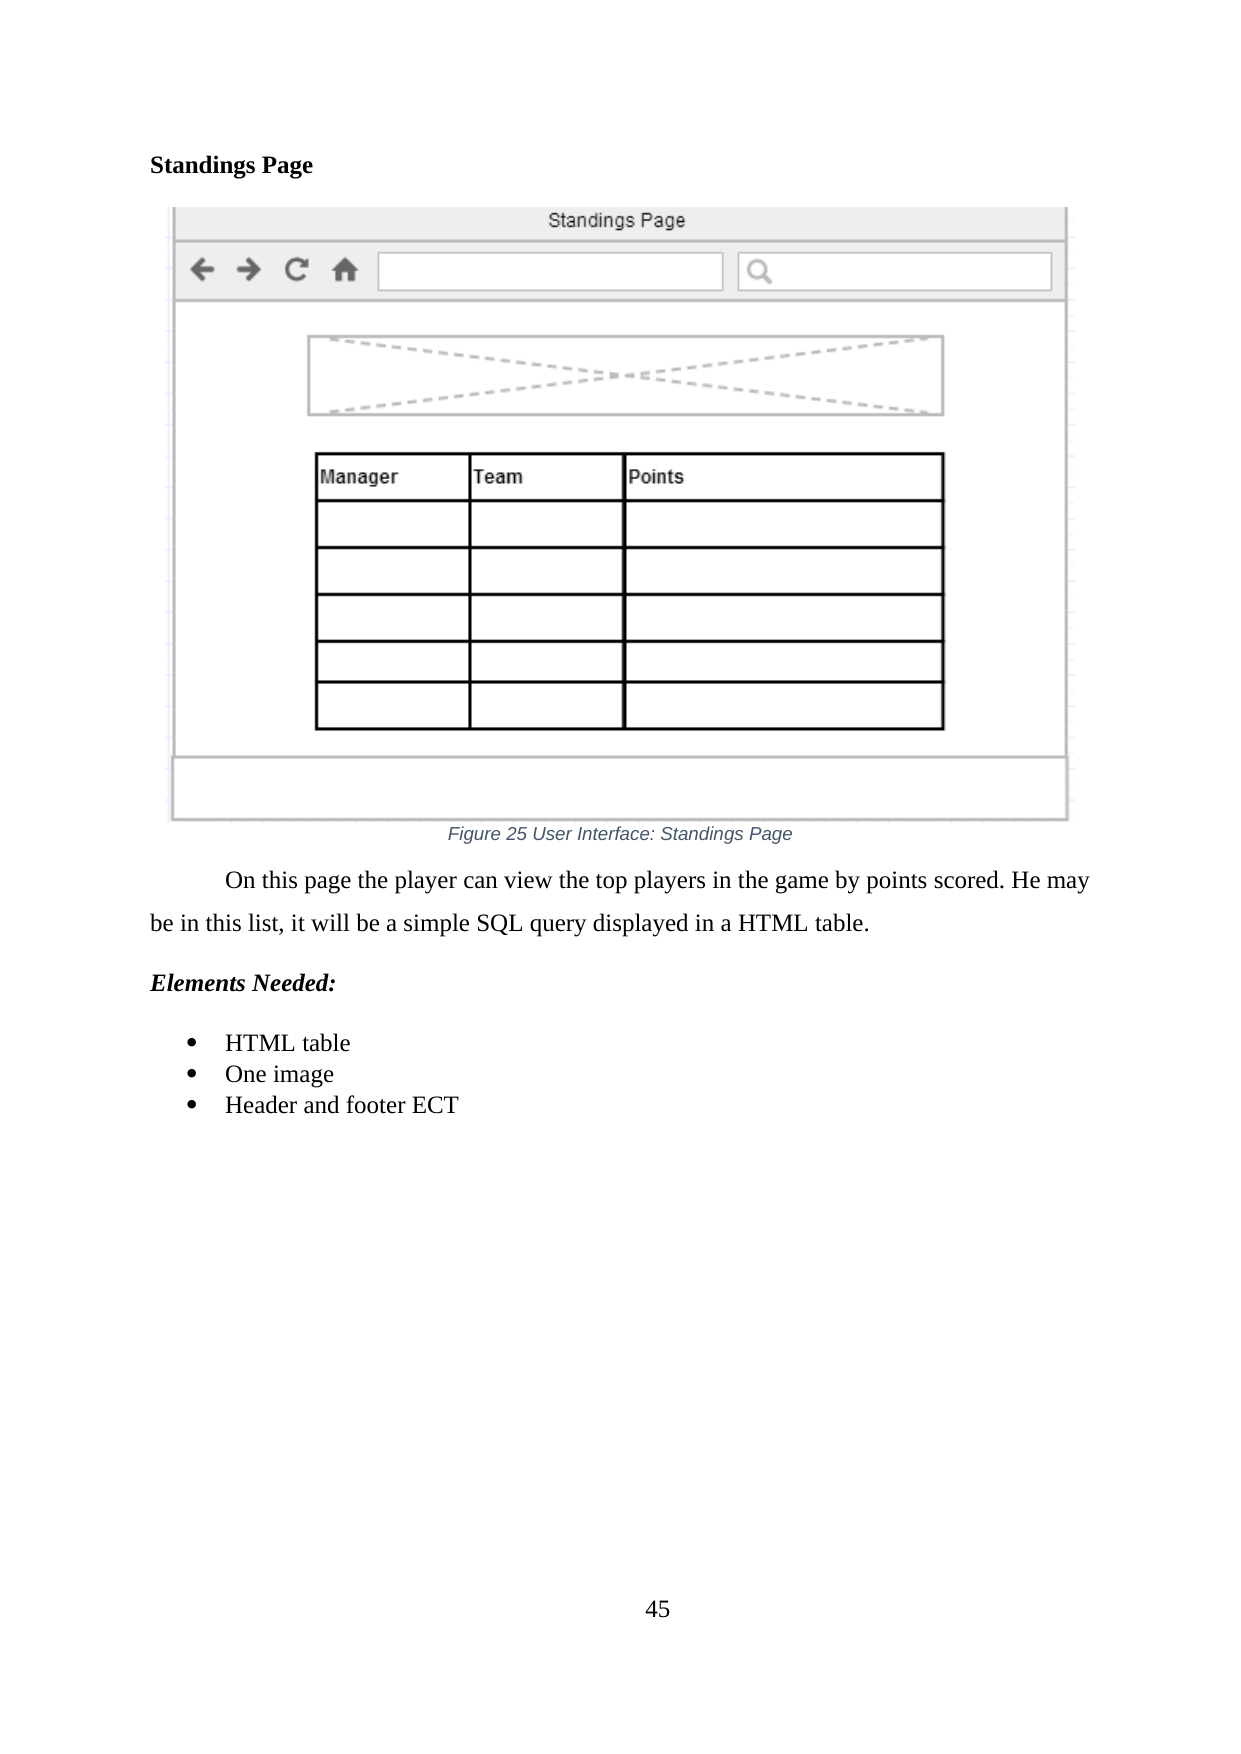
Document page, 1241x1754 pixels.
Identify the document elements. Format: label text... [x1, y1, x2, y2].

list One image [187, 1059, 1090, 1087]
list Header and footer ECT [187, 1090, 1090, 1118]
subtitle Standings Page [150, 150, 1090, 179]
text Elements Needed: [150, 968, 1090, 997]
picture [165, 207, 1076, 823]
list HTML table [187, 1028, 1090, 1056]
text On this page the player can view the top players in the game by points scored. He may be in this list, it will be a simple SQL query displayed in a HTML table. [150, 865, 1090, 937]
